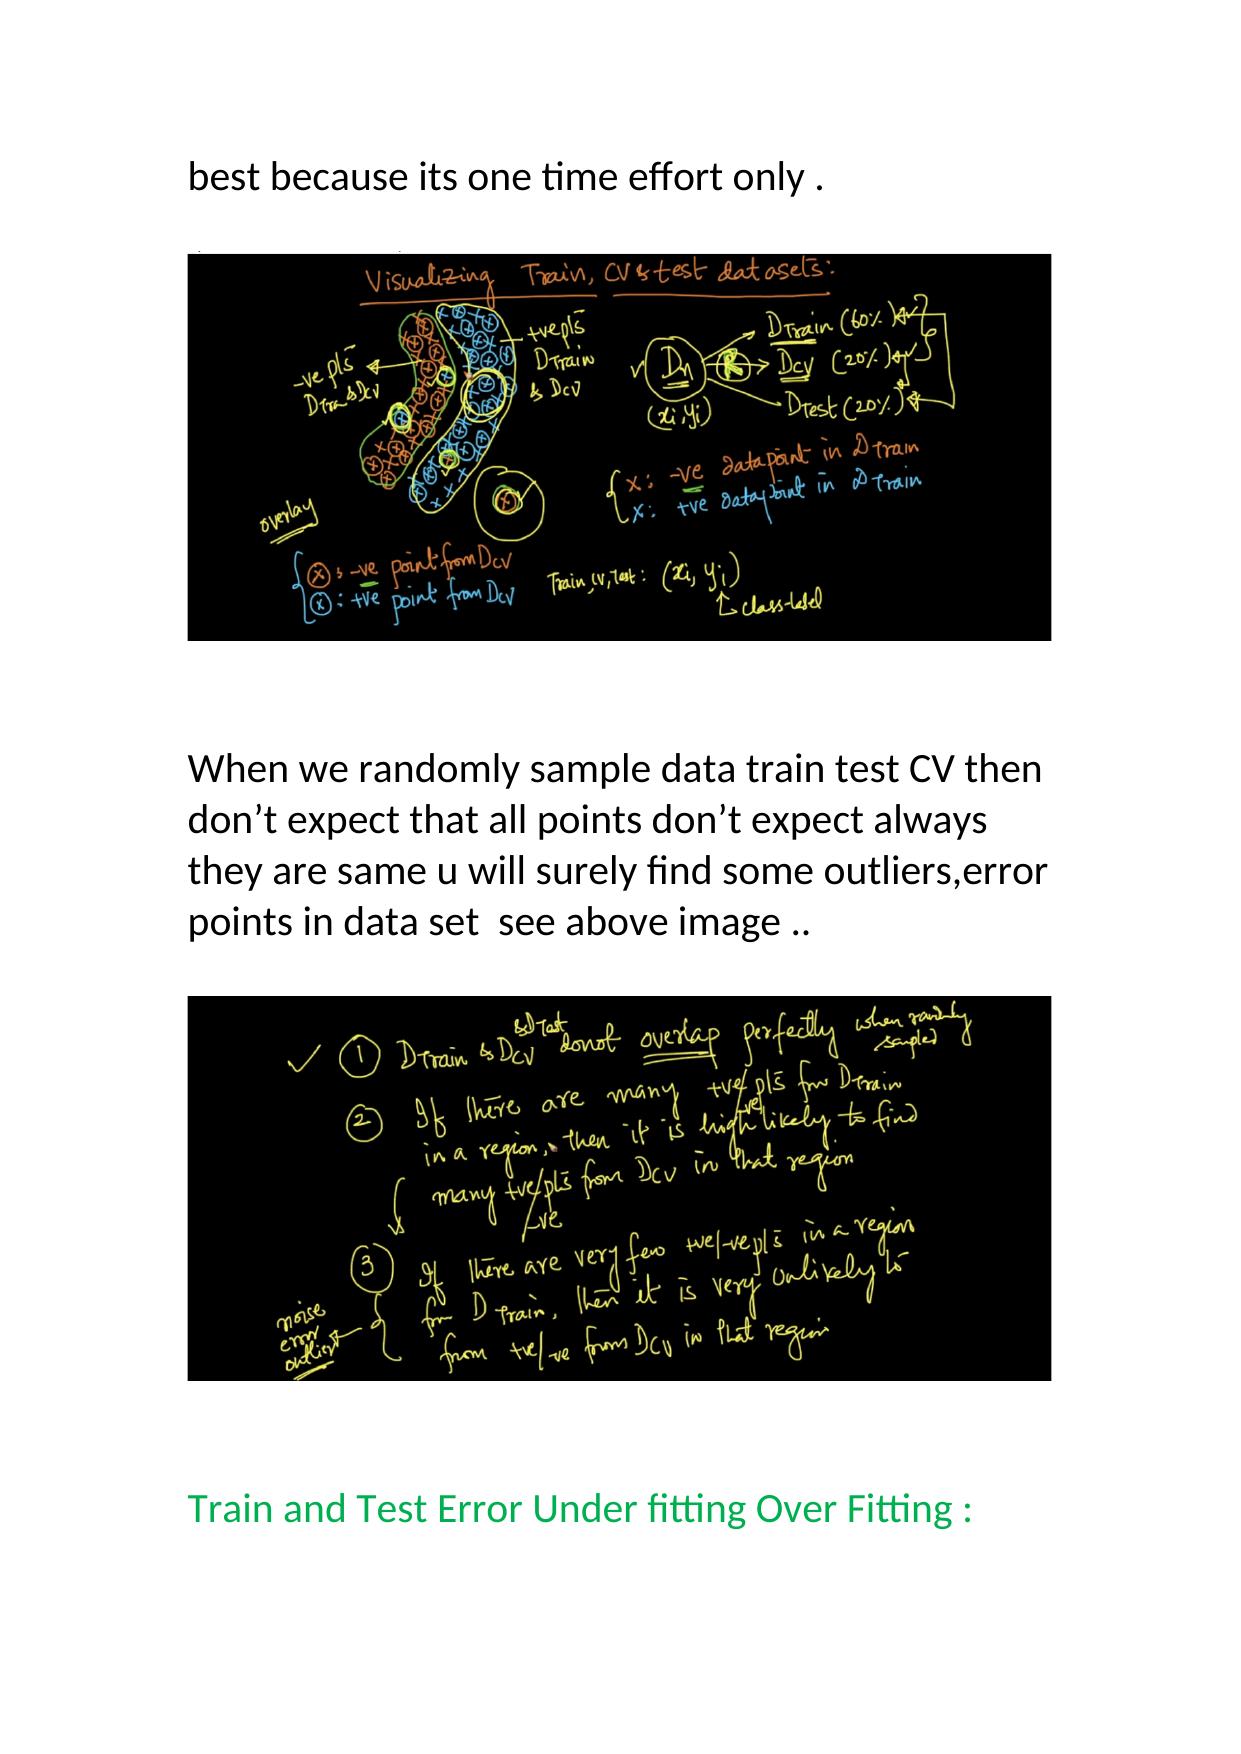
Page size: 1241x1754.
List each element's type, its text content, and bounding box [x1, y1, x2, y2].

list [187, 150, 1053, 201]
picture [187, 996, 1052, 1381]
picture [187, 251, 1052, 641]
list Train and Test Error Under fitting Over Fitting : [187, 1482, 1053, 1533]
list When we randomly sample data train test CV then don’t expect that all points don’t expect always they are same u will surely find some outliers,error points in data set see above image .. [187, 742, 1053, 945]
